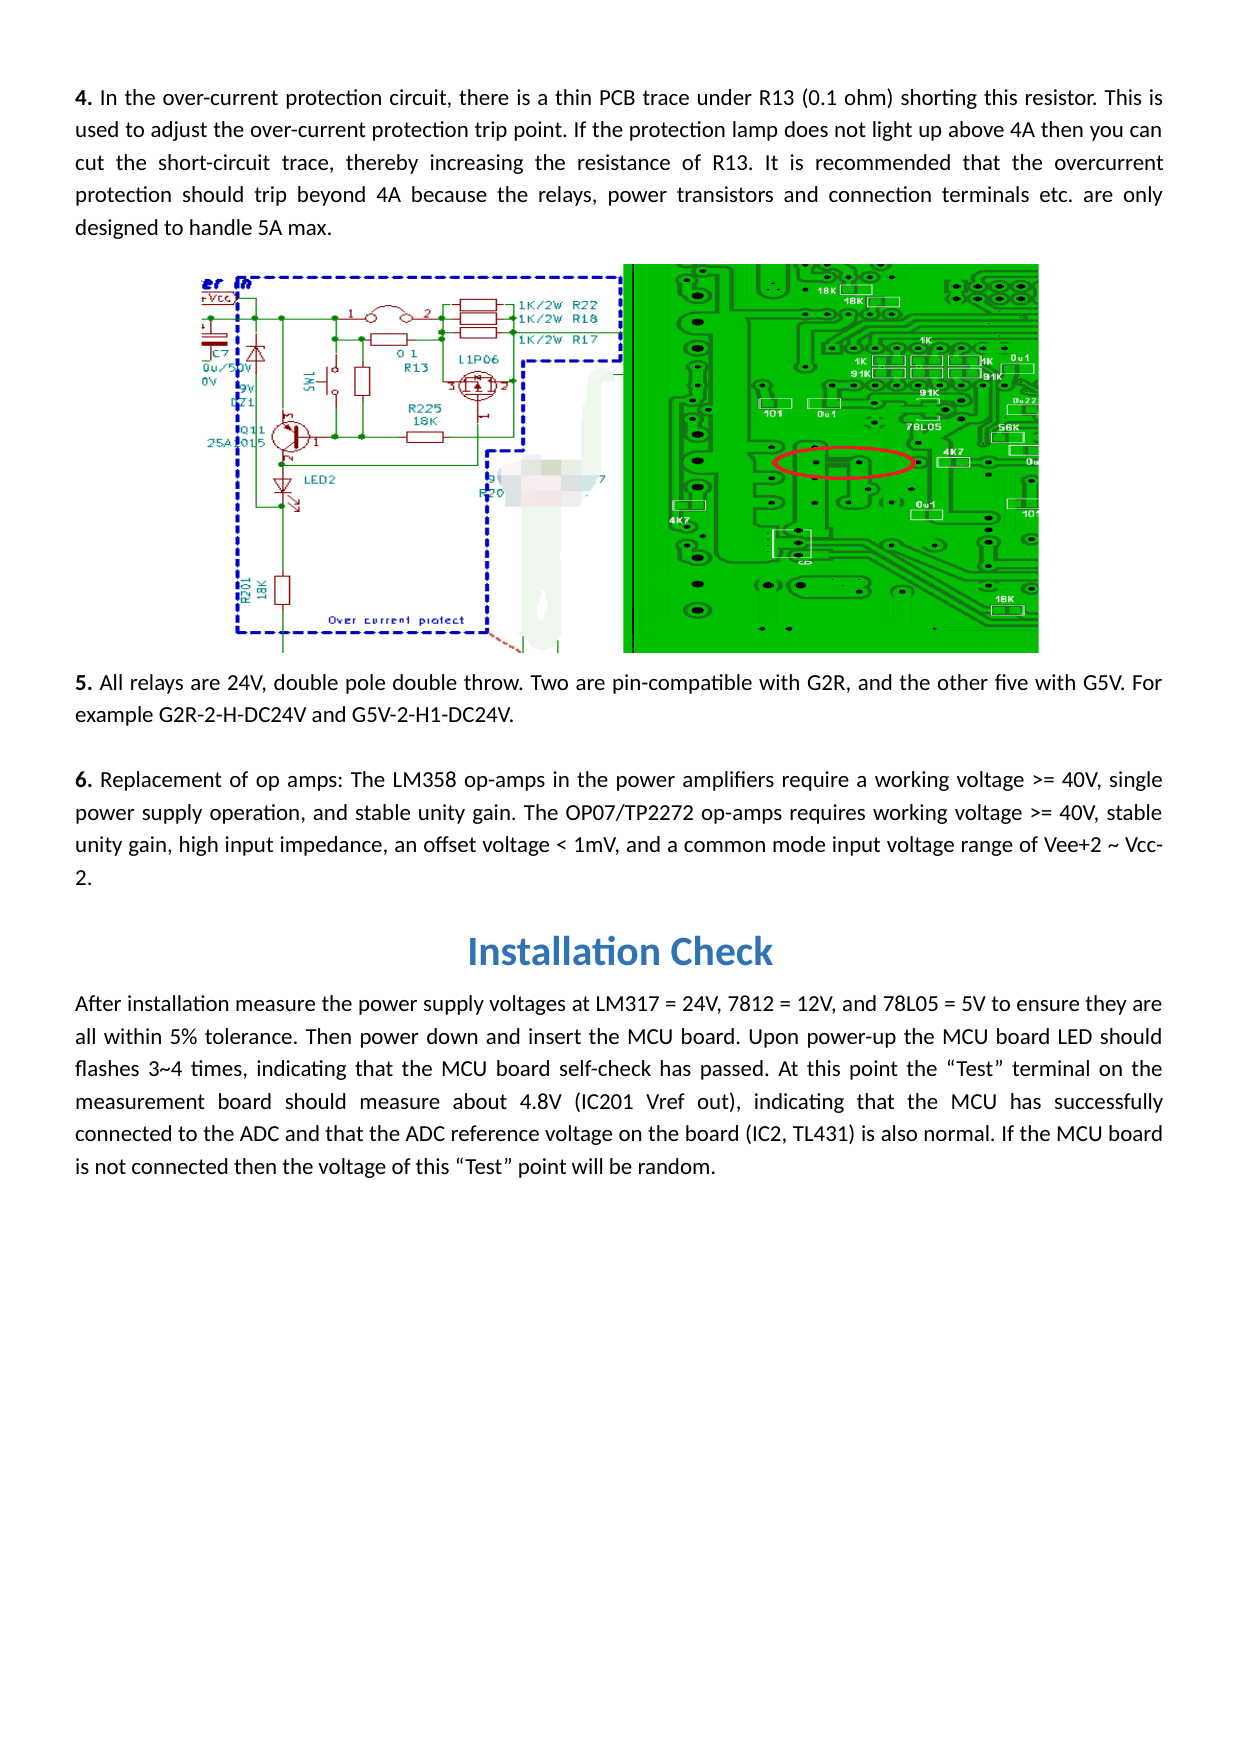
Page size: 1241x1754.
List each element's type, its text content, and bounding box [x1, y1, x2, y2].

text 5. All relays are 24V, double pole double throw. Two are pin-compatible with G2R, and the other five with G5V. For example G2R-2-H-DC24V and G5V-2-H1-DC24V. [75, 666, 1165, 763]
picture [201, 256, 1039, 653]
subtitle Installation Check [75, 918, 1165, 983]
text 6. Replacement of op amps: The LM358 op-amps in the power amplifiers require a working voltage >= 40V, single power supply operation, and stable unity gain. The OP07/TP2272 op-amps requires working voltage >= 40V, stable unity gain, high input impedance, an offset voltage < 1mV, and a common mode input voltage range of Vee+2 ~ Vcc-2. [75, 763, 1165, 893]
text After installation measure the power supply voltages at LM317 = 24V, 7812 = 12V, and 78L05 = 5V to ensure they are all within 5% tolerance. Then power down and insert the MCU board. Upon power-up the MCU board LED should flashes 3~4 times, indicating that the MCU board self-check has passed. At this point the “Test” terminal on the measurement board should measure about 4.8V (IC201 Vref out), indicating that the MCU has successfully connected to the ADC and that the ADC reference voltage on the board (IC2, TL431) is also normal. If the MCU board is not connected then the voltage of this “Test” point will be random. [75, 987, 1165, 1182]
text 4. In the over-current protection circuit, there is a thin PCB trace under R13 (0.1 ohm) shorting this resistor. This is used to adjust the over-current protection trip point. If the protection lamp does not light up above 4A then you can cut the short-circuit trace, thereby increasing the resistance of R13. It is recommended that the overcurrent protection should trip beyond 4A because the relays, power transistors and connection terminals etc. are only designed to handle 5A max. [75, 81, 1165, 243]
